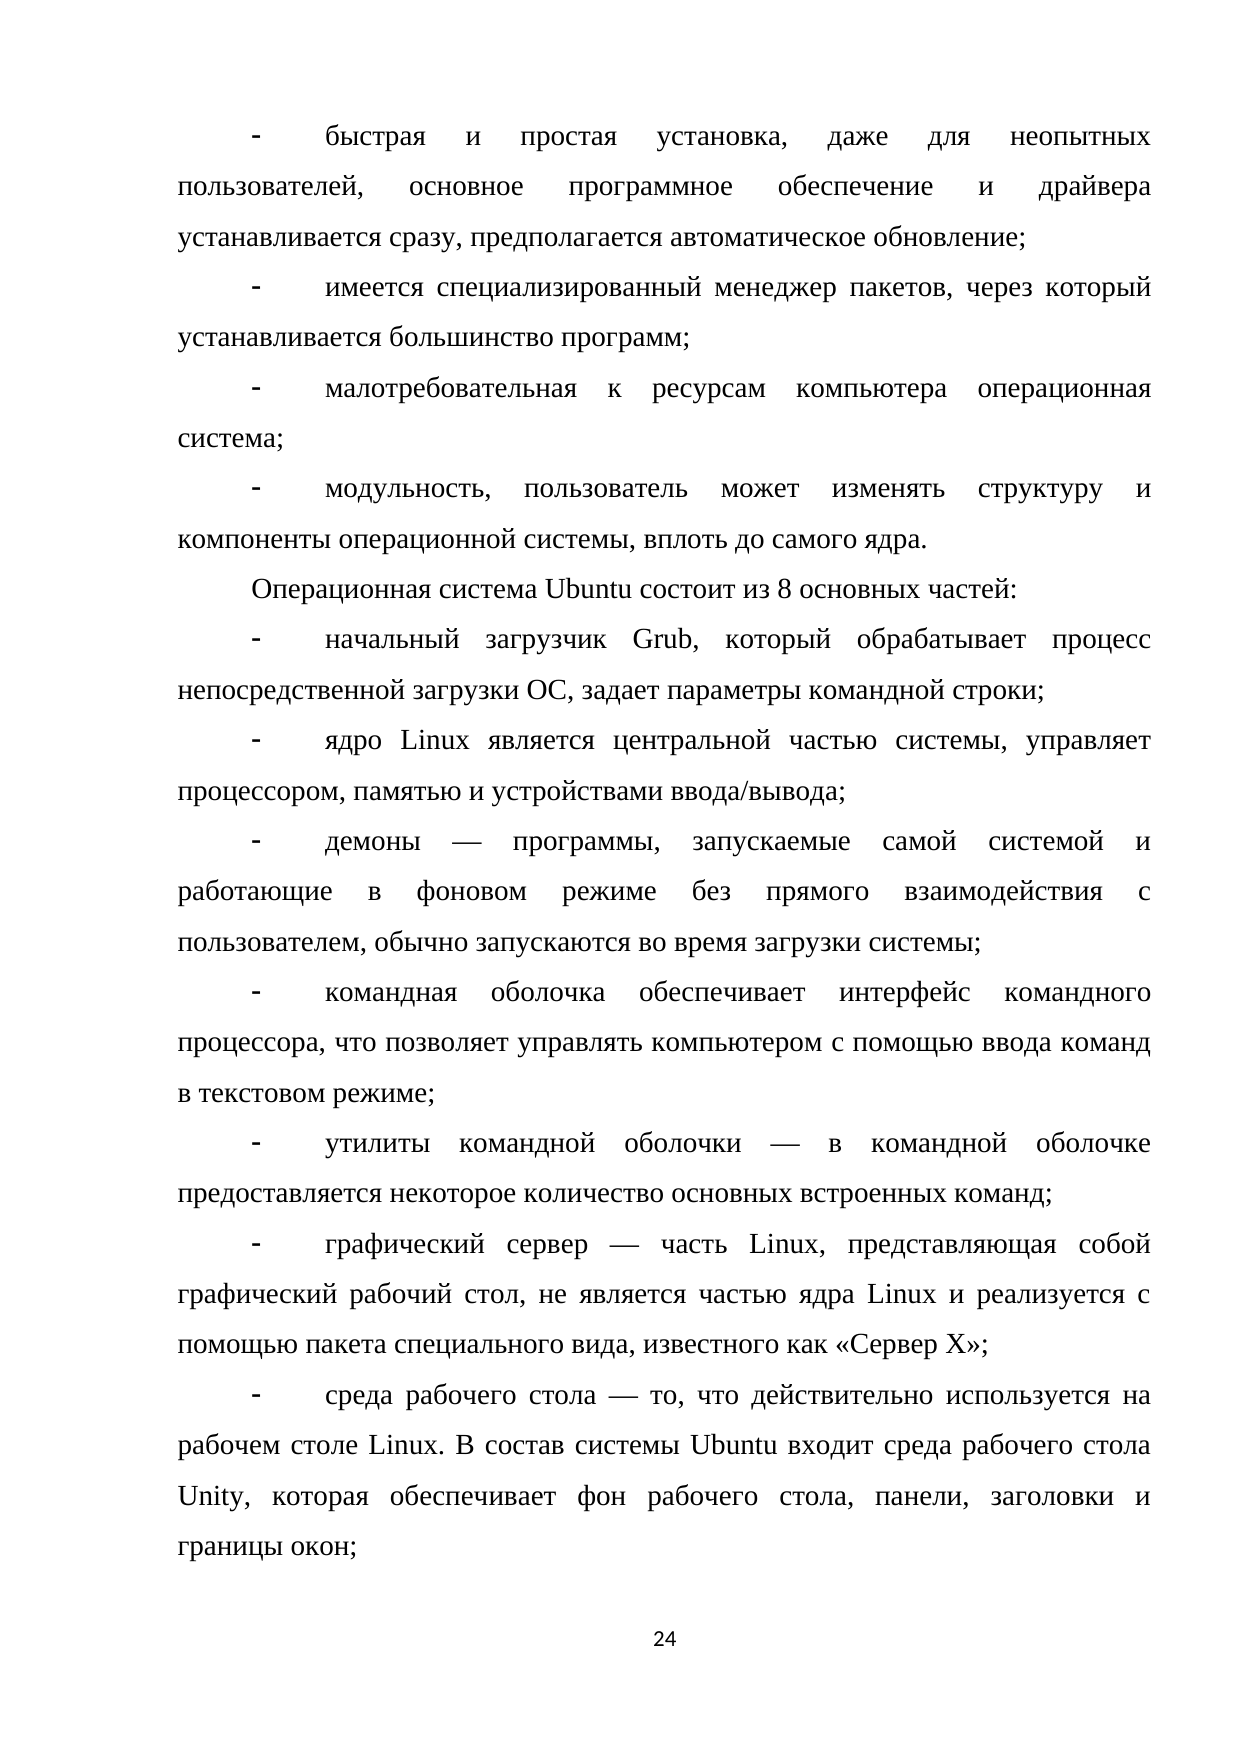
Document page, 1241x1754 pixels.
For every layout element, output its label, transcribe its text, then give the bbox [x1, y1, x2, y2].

list модульность, пользователь может изменять структуру и компоненты операционной системы, вплоть до самого ядра. [177, 471, 1152, 554]
list малотребовательная к ресурсам компьютера операционная система; [177, 370, 1152, 454]
text Операционная система Ubuntu состоит из 8 основных частей: [177, 571, 1152, 605]
list быстрая и простая установка, даже для неопытных пользователей, основное программное обеспечение и драйвера устанавливается сразу, предполагается автоматическое обновление; [177, 118, 1152, 252]
list графический сервер — часть Linux, представляющая собой графический рабочий стол, не является частью ядра Linux и реализуется с помощью пакета специального вида, известного как «Сервер X»; [177, 1226, 1152, 1360]
list демоны — программы, запускаемые самой системой и работающие в фоновом режиме без прямого взаимодействия с пользователем, обычно запускаются во время загрузки системы; [177, 823, 1152, 957]
list среда рабочего стола — то, что действительно используется на рабочем столе Linux. В состав системы Ubuntu входит среда рабочего стола Unity, которая обеспечивает фон рабочего стола, панели, заголовки и границы окон; [177, 1377, 1152, 1562]
list ядро Linux является центральной частью системы, управляет процессором, памятью и устройствами ввода/вывода; [177, 722, 1152, 806]
list имеется специализированный менеджер пакетов, через который устанавливается большинство программ; [177, 269, 1152, 353]
list начальный загрузчик Grub, который обрабатывает процесс непосредственной загрузки ОС, задает параметры командной строки; [177, 622, 1152, 706]
list командная оболочка обеспечивает интерфейс командного процессора, что позволяет управлять компьютером с помощью ввода команд в текстовом режиме; [177, 974, 1152, 1108]
list утилиты командной оболочки — в командной оболочке предоставляется некоторое количество основных встроенных команд; [177, 1125, 1152, 1209]
